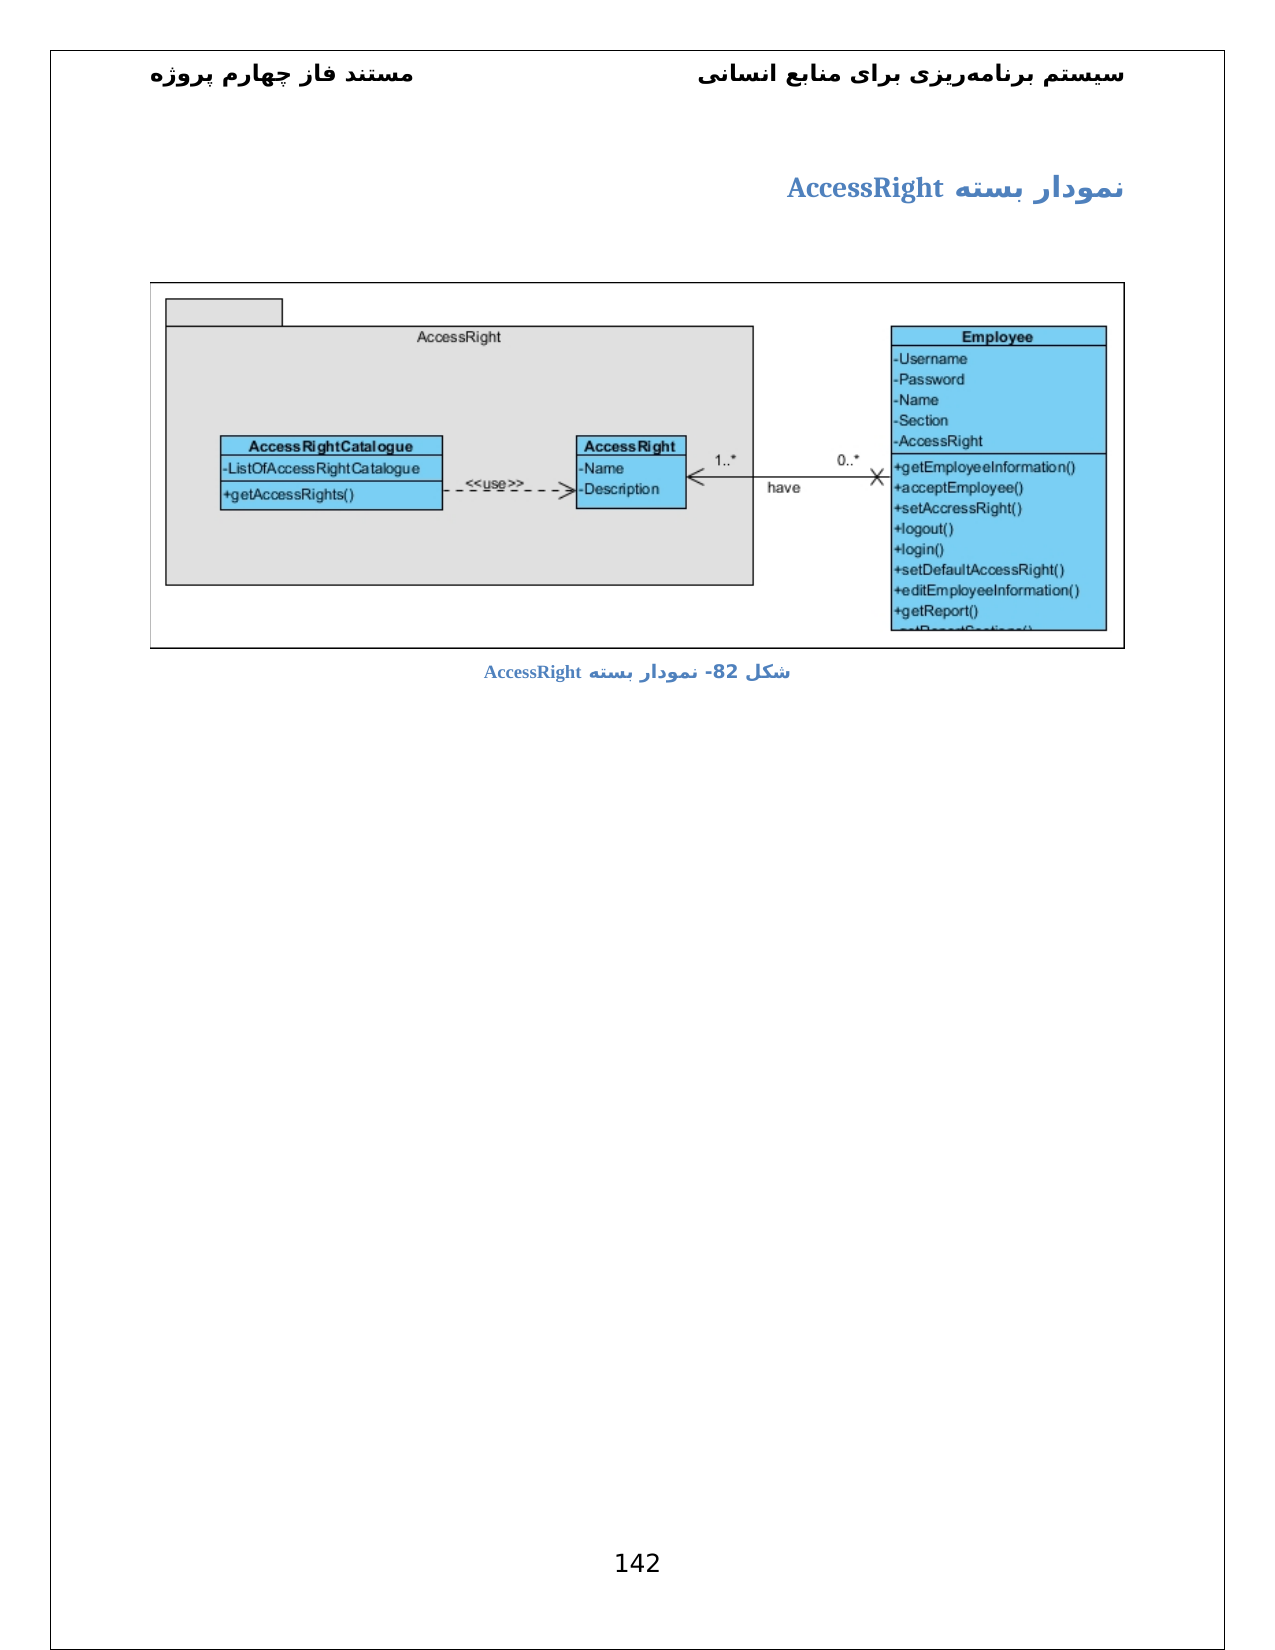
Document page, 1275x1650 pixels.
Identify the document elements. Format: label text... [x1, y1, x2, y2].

subtitle نمودار بسته AccessRight [150, 171, 1125, 205]
picture [150, 282, 1125, 649]
text شکل 82- نمودار بسته AccessRight [150, 661, 1125, 682]
